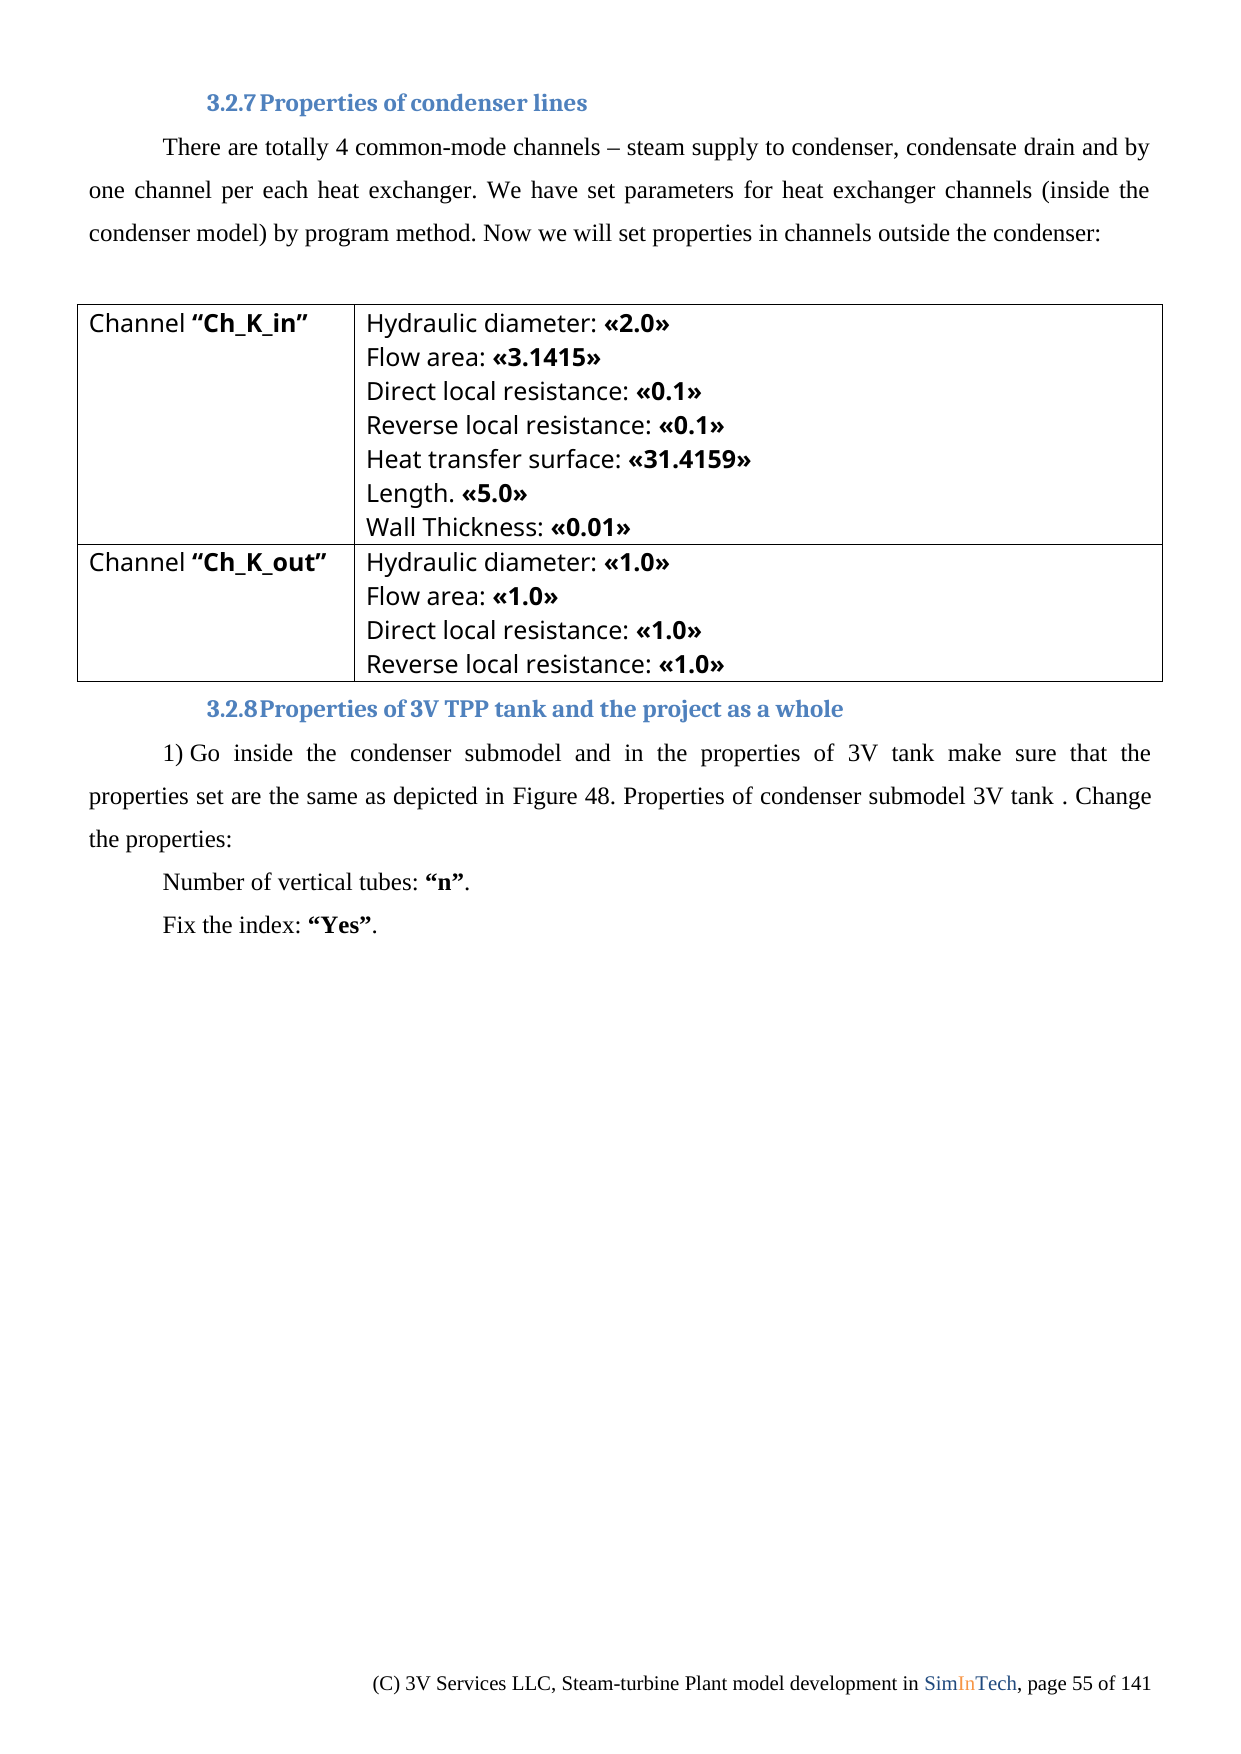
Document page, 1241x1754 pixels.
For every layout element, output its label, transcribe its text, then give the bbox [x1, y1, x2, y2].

subtitle Properties of 3V TPP tank and the project as a whole [207, 694, 1152, 723]
subtitle Properties of condenser lines [207, 89, 1152, 117]
text There are totally 4 common-mode channels – steam supply to condenser, condensate drain and by one channel per each heat exchanger. We have set parameters for heat exchanger channels (inside the condenser model) by program method. Now we will set properties in channels outside the condenser: [89, 132, 1152, 247]
table_cell Channel “Ch_K_out” [78, 545, 354, 681]
table_header Channel “Ch_K_in” [78, 305, 354, 544]
table_cell Hydraulic diameter: «1.0» Flow area: «1.0» Direct local resistance: «1.0» Reverse local resistance: «1.0» [355, 545, 1162, 681]
table_header Hydraulic diameter: «2.0» Flow area: «3.1415» Direct local resistance: «0.1» Reverse local resistance: «0.1» Heat transfer surface: «31.4159» Length. «5.0» Wall Thickness: «0.01» [355, 305, 1162, 544]
text Fix the index: “Yes”. [89, 910, 1152, 939]
text Number of vertical tubes: “n”. [89, 867, 1152, 896]
